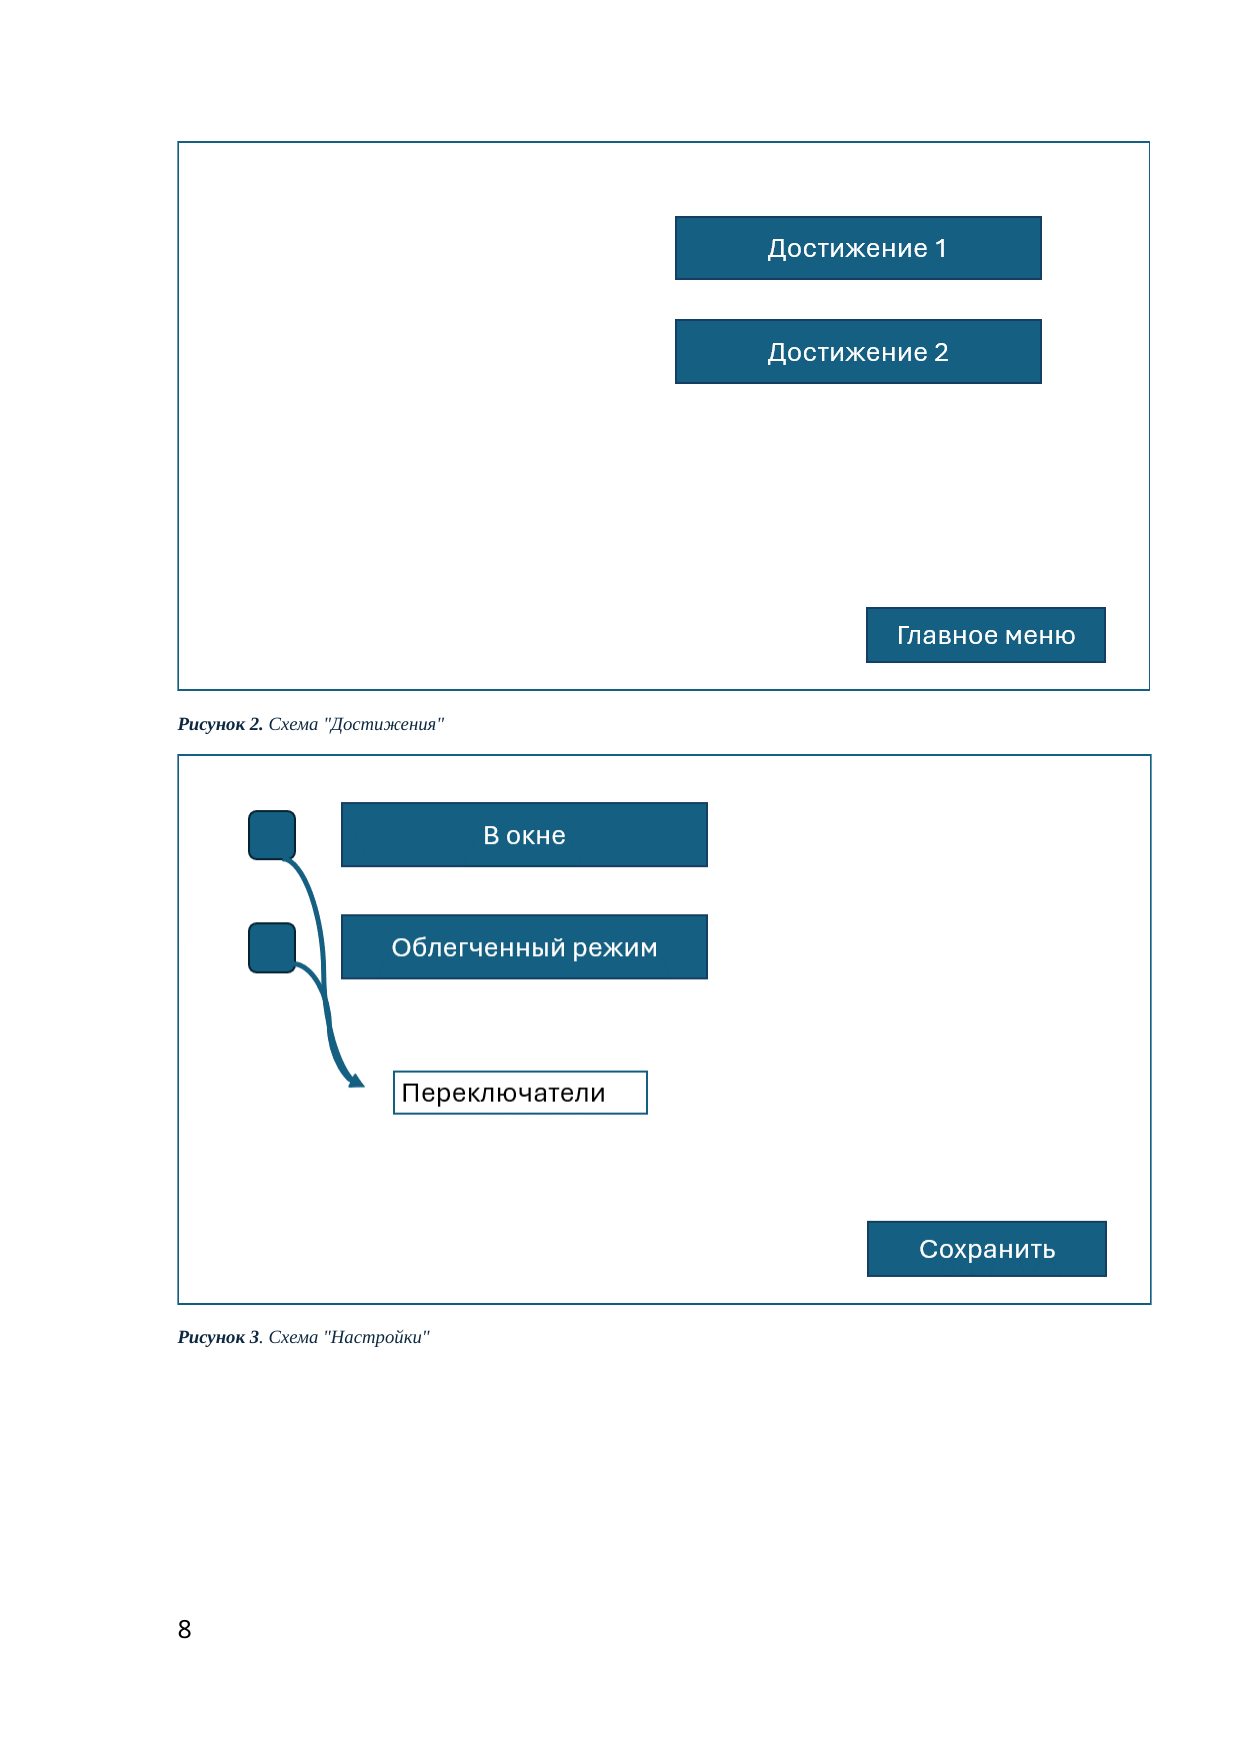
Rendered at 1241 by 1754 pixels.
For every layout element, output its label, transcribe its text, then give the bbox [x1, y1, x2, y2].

picture [177, 141, 1150, 691]
text Рисунок 2. Схема "Достижения" [177, 712, 1152, 734]
picture [177, 754, 1152, 1305]
text Рисунок 3. Схема "Настройки" [177, 1326, 1152, 1348]
